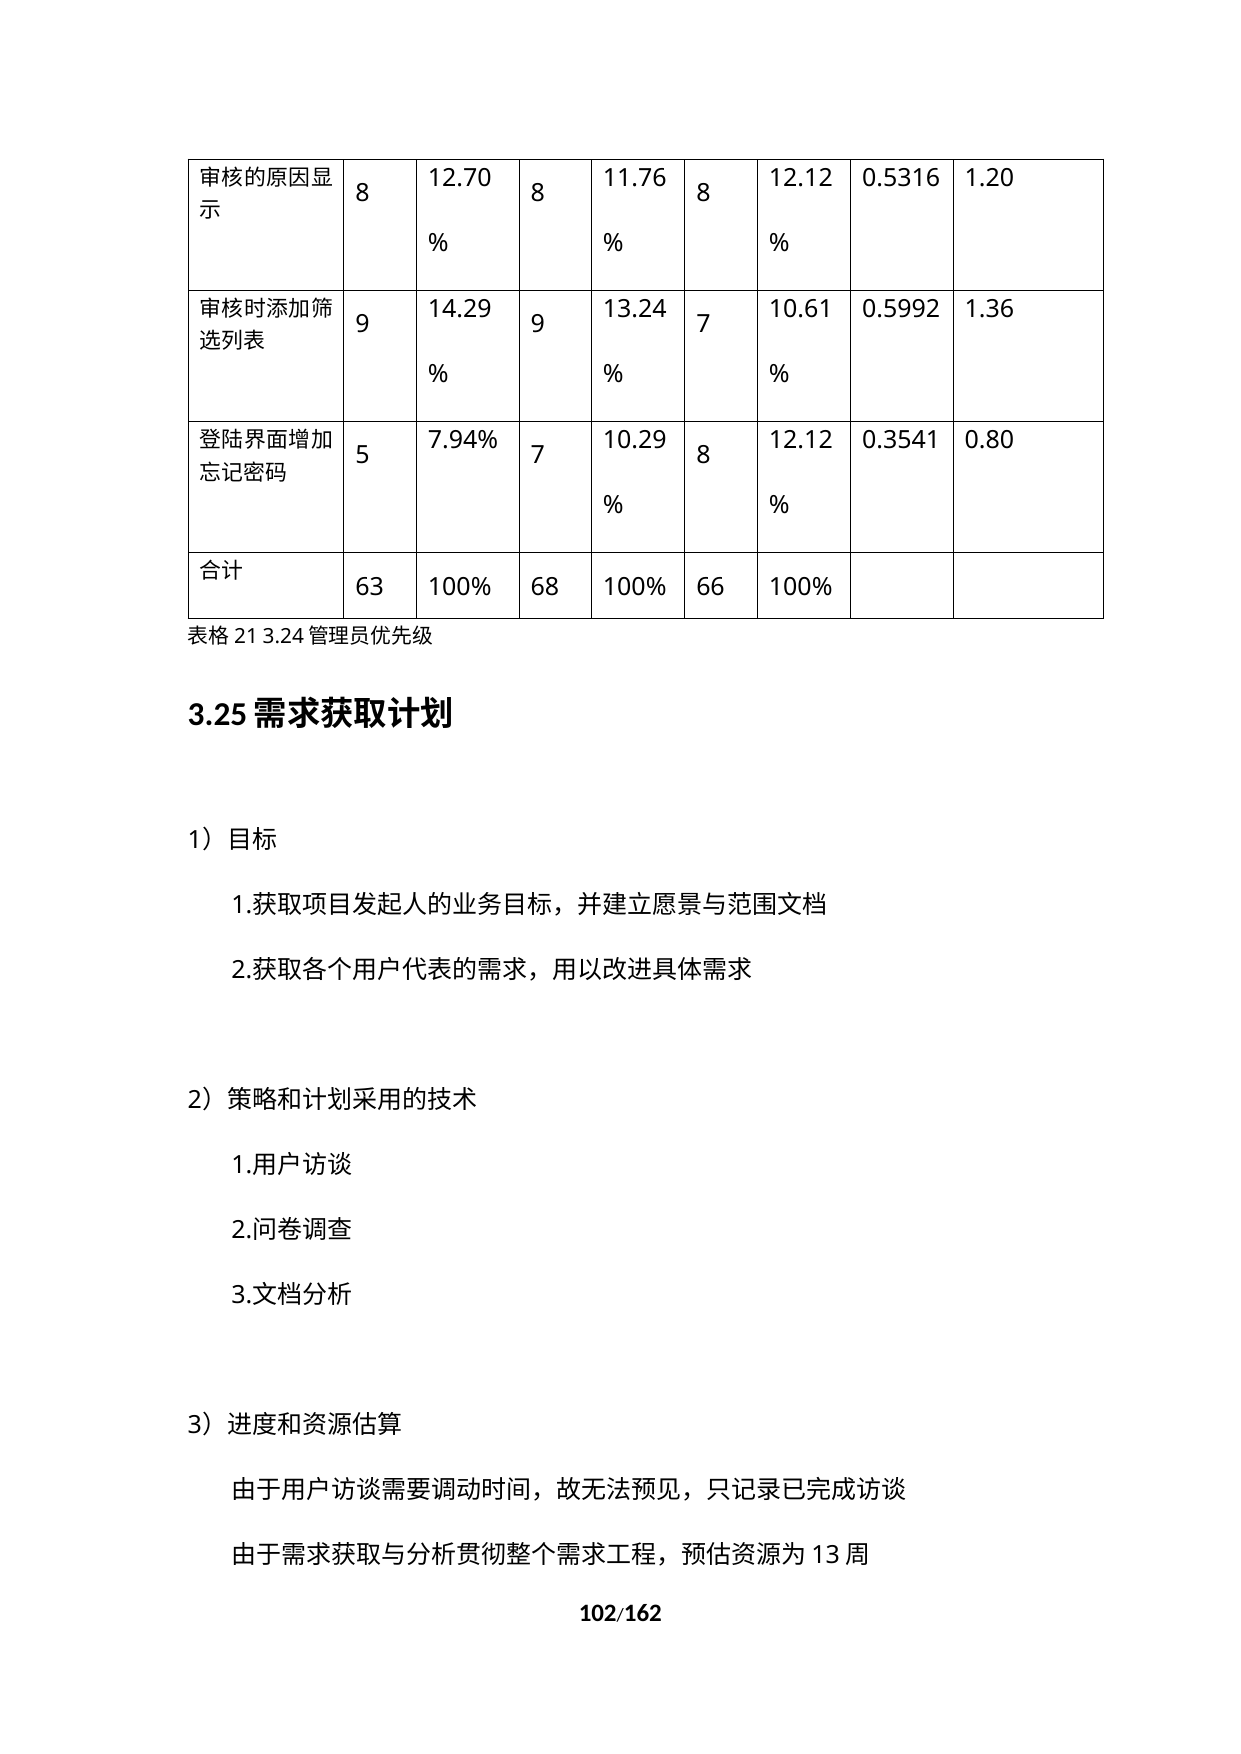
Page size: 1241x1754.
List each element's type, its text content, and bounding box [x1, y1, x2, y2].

table_cell 66 [685, 553, 757, 618]
text 3）进度和资源估算 [187, 1391, 1053, 1456]
text 2）策略和计划采用的技术 [187, 1066, 1053, 1131]
table_cell 13.24% [592, 291, 684, 421]
table_cell 审核时添加筛选列表 [189, 291, 343, 421]
text 表格 21 3.24管理员优先级 [187, 619, 1053, 651]
text 2.问卷调查 [187, 1196, 1053, 1261]
table_cell 63 [344, 553, 416, 618]
text 1.获取项目发起人的业务目标，并建立愿景与范围文档 [187, 871, 1053, 936]
table_cell 1.20 [954, 160, 1103, 289]
table_cell 12.12% [758, 422, 850, 552]
table_cell 14.29% [417, 291, 519, 421]
table_cell 68 [520, 553, 591, 618]
table_cell 8 [685, 160, 757, 289]
table_cell 合计 [189, 553, 343, 618]
text 1）目标 [187, 806, 1053, 871]
table_cell 1.36 [954, 291, 1103, 421]
table_cell [851, 553, 953, 618]
table_cell 7.94% [417, 422, 519, 552]
text 3.文档分析 [187, 1261, 1053, 1326]
text 由于用户访谈需要调动时间，故无法预见，只记录已完成访谈 [187, 1456, 1053, 1521]
table_cell 10.61% [758, 291, 850, 421]
table_cell 5 [344, 422, 416, 552]
table_cell 100% [417, 553, 519, 618]
text 由于需求获取与分析贯彻整个需求工程，预估资源为13周 [187, 1521, 1053, 1586]
text 2.获取各个用户代表的需求，用以改进具体需求 [187, 936, 1053, 1001]
table_cell 8 [344, 160, 416, 289]
table_cell 10.29% [592, 422, 684, 552]
table_cell 0.5992 [851, 291, 953, 421]
table_cell 8 [685, 422, 757, 552]
table_cell 审核的原因显示 [189, 160, 343, 289]
table_cell 7 [685, 291, 757, 421]
table_cell 登陆界面增加忘记密码 [189, 422, 343, 552]
table_cell 0.3541 [851, 422, 953, 552]
table_cell 9 [520, 291, 591, 421]
table_cell 7 [520, 422, 591, 552]
table_cell [954, 553, 1103, 618]
table_cell 12.70% [417, 160, 519, 289]
table_cell 12.12% [758, 160, 850, 289]
table_cell 11.76% [592, 160, 684, 289]
table_cell 100% [592, 553, 684, 618]
table_cell 100% [758, 553, 850, 618]
table_cell 8 [520, 160, 591, 289]
table_cell 0.5316 [851, 160, 953, 289]
table_cell 0.80 [954, 422, 1103, 552]
table_cell 9 [344, 291, 416, 421]
text 1.用户访谈 [187, 1131, 1053, 1196]
subtitle 3.25需求获取计划 [187, 678, 1053, 743]
